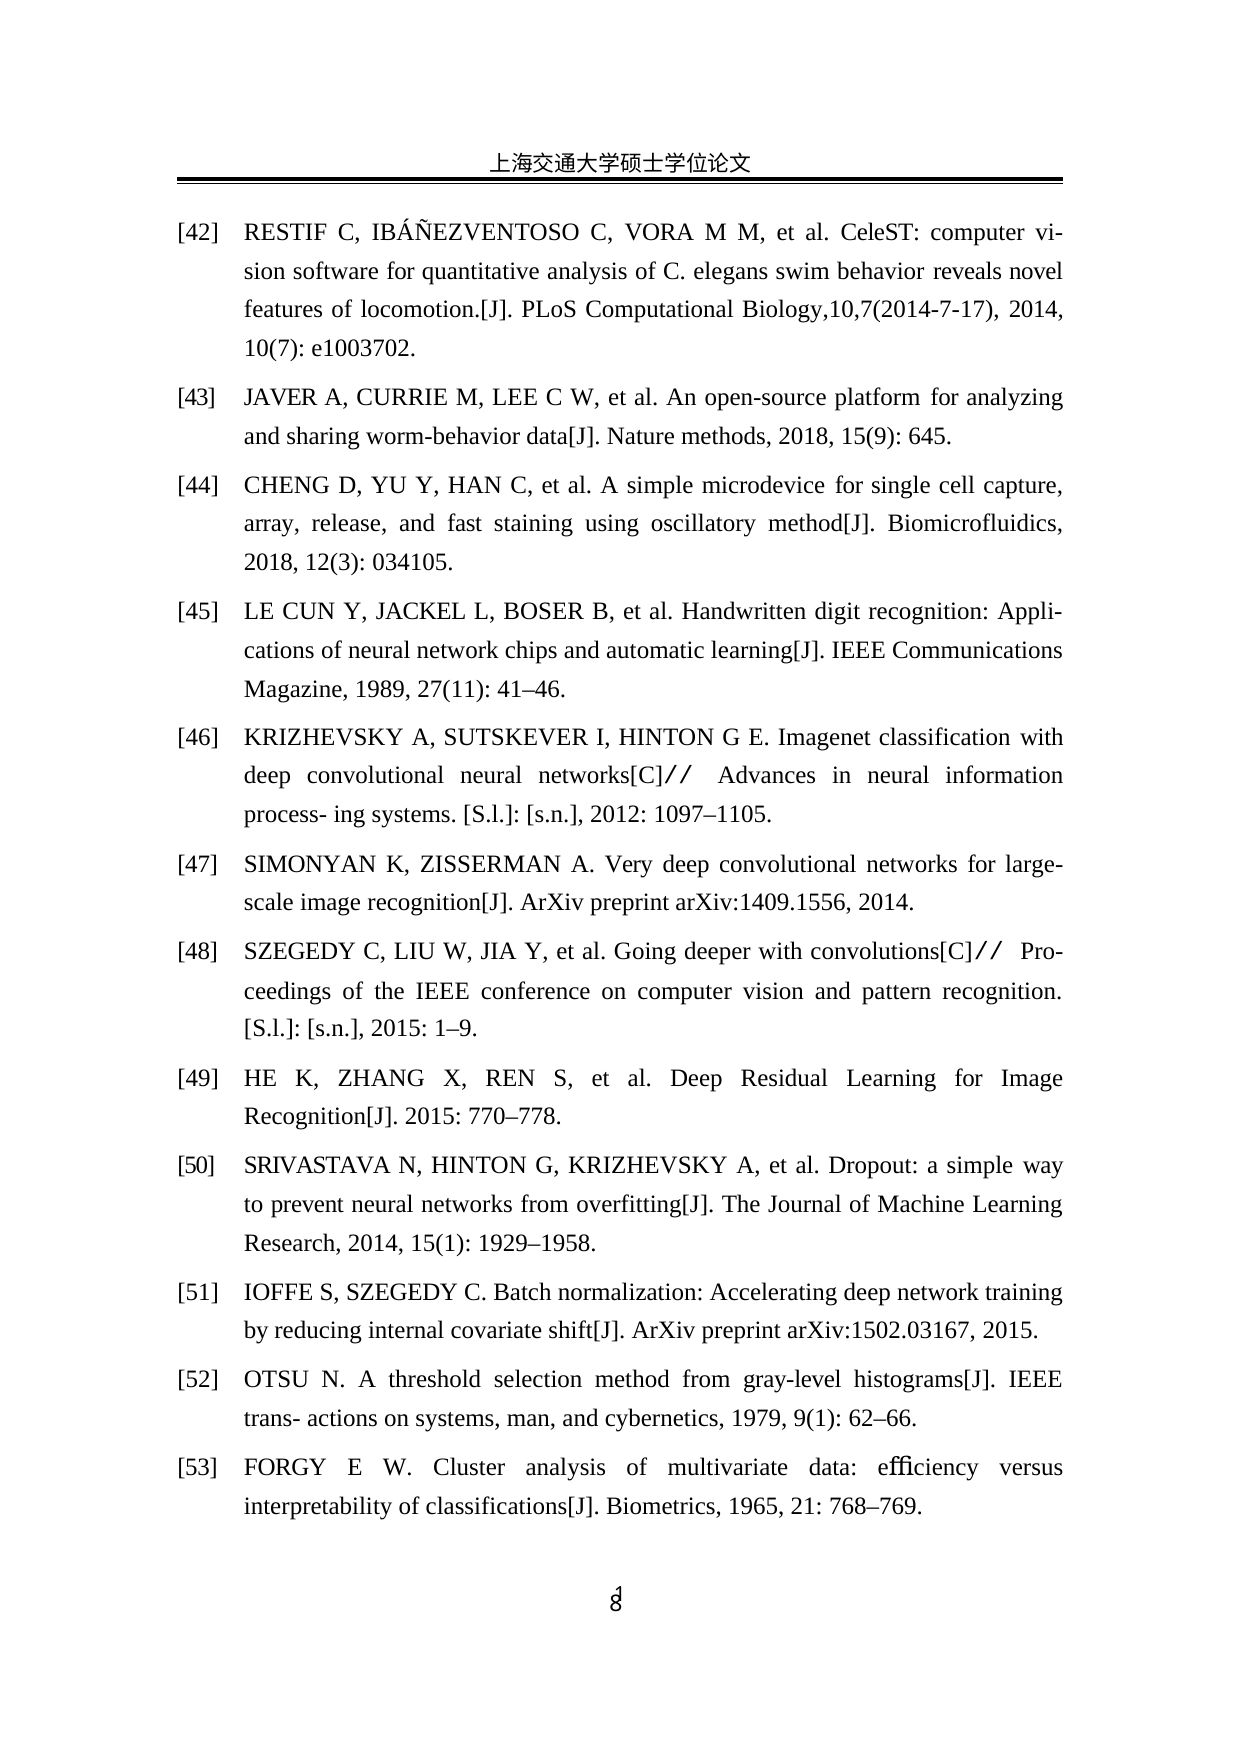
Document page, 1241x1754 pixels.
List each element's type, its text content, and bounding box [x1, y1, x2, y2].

list SIMONYAN K, ZISSERMAN A. Very deep convolutional networks for large-scale image recognition[J]. ArXiv preprint arXiv:1409.1556, 2014. [177, 849, 1063, 916]
list OTSU N. A threshold selection method from gray-level histograms[J]. IEEE trans- actions on systems, man, and cybernetics, 1979, 9(1): 62–66. [177, 1364, 1063, 1432]
list CHENG D, YU Y, HAN C, et al. A simple microdevice for single cell capture, array, release, and fast staining using oscillatory method[J]. Biomicrofluidics, 2018, 12(3): 034105. [177, 470, 1063, 576]
list KRIZHEVSKY A, SUTSKEVER I, HINTON G E. Imagenet classification with deep convolutional neural networks[C]// Advances in neural information process- ing systems. [S.l.]: [s.n.], 2012: 1097–1105. [177, 722, 1063, 828]
list LE CUN Y, JACKEL L, BOSER B, et al. Handwritten digit recognition: Appli- cations of neural network chips and automatic learning[J]. IEEE Communications Magazine, 1989, 27(11): 41–46. [177, 596, 1063, 702]
list FORGY E W. Cluster analysis of multivariate data: eﬃciency versus interpretability of classifications[J]. Biometrics, 1965, 21: 768–769. [177, 1452, 1063, 1519]
list SZEGEDY C, LIU W, JIA Y, et al. Going deeper with convolutions[C]// Pro- ceedings of the IEEE conference on computer vision and pattern recognition. [S.l.]: [s.n.], 2015: 1–9. [177, 936, 1063, 1042]
list SRIVASTAVA N, HINTON G, KRIZHEVSKY A, et al. Dropout: a simple way to prevent neural networks from overfitting[J]. The Journal of Machine Learning Research, 2014, 15(1): 1929–1958. [177, 1150, 1063, 1257]
list RESTIF C, IBÁÑEZVENTOSO C, VORA M M, et al. CeleST: computer vi- sion software for quantitative analysis of C. elegans swim behavior reveals novel features of locomotion.[J]. PLoS Computational Biology,10,7(2014-7-17), 2014, 10(7): e1003702. [177, 217, 1063, 362]
list HE K, ZHANG X, REN S, et al. Deep Residual Learning for Image Recognition[J]. 2015: 770–778. [177, 1063, 1063, 1130]
list IOFFE S, SZEGEDY C. Batch normalization: Accelerating deep network training by reducing internal covariate shift[J]. ArXiv preprint arXiv:1502.03167, 2015. [177, 1277, 1063, 1344]
list JAVER A, CURRIE M, LEE C W, et al. An open-source platform for analyzing and sharing worm-behavior data[J]. Nature methods, 2018, 15(9): 645. [177, 382, 1063, 449]
